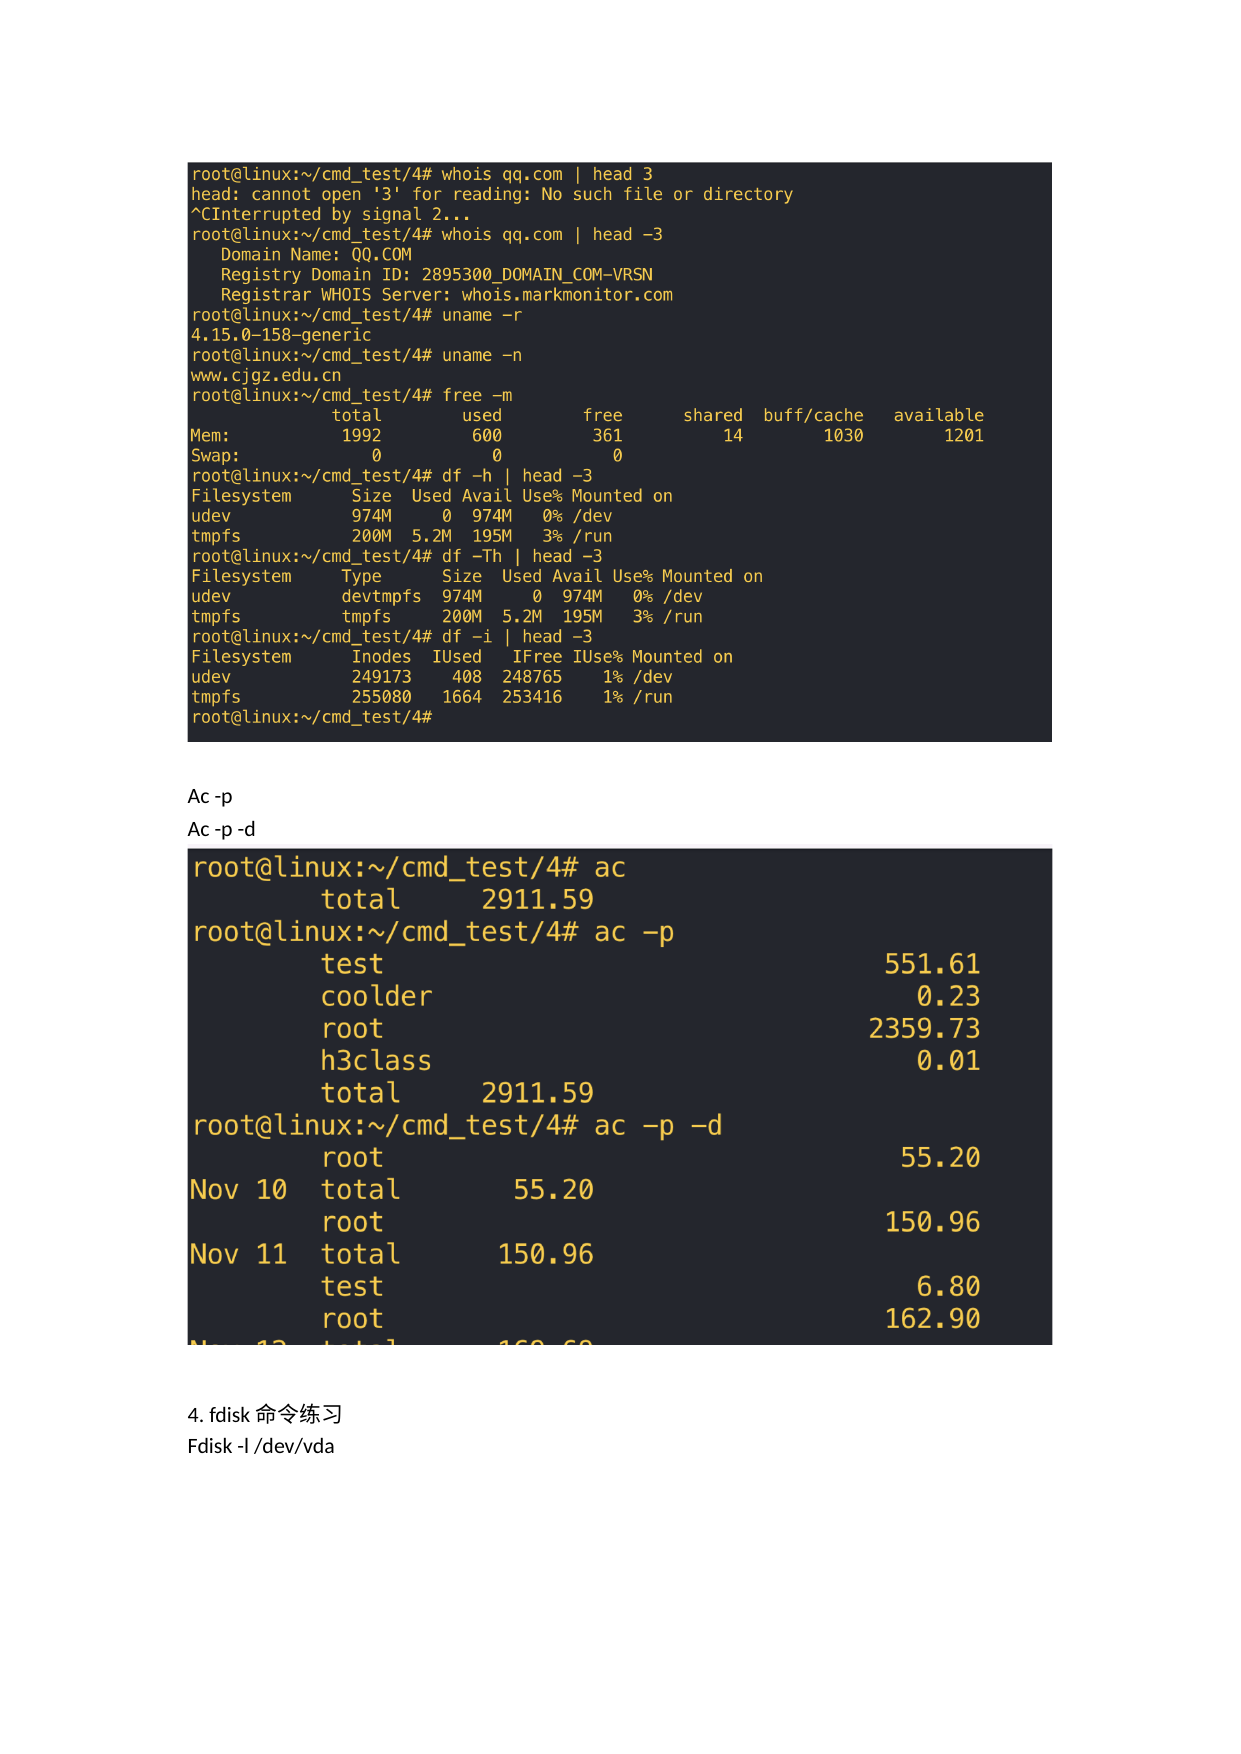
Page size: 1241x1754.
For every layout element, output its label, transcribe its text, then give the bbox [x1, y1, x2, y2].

list Ac -p -d [187, 812, 1053, 844]
picture [187, 162, 1052, 742]
list fdisk 命令练习 [187, 1397, 1053, 1429]
picture [187, 844, 1053, 1345]
list Fdisk -l /dev/vda [187, 1429, 1053, 1462]
list Ac -p [187, 779, 1053, 812]
